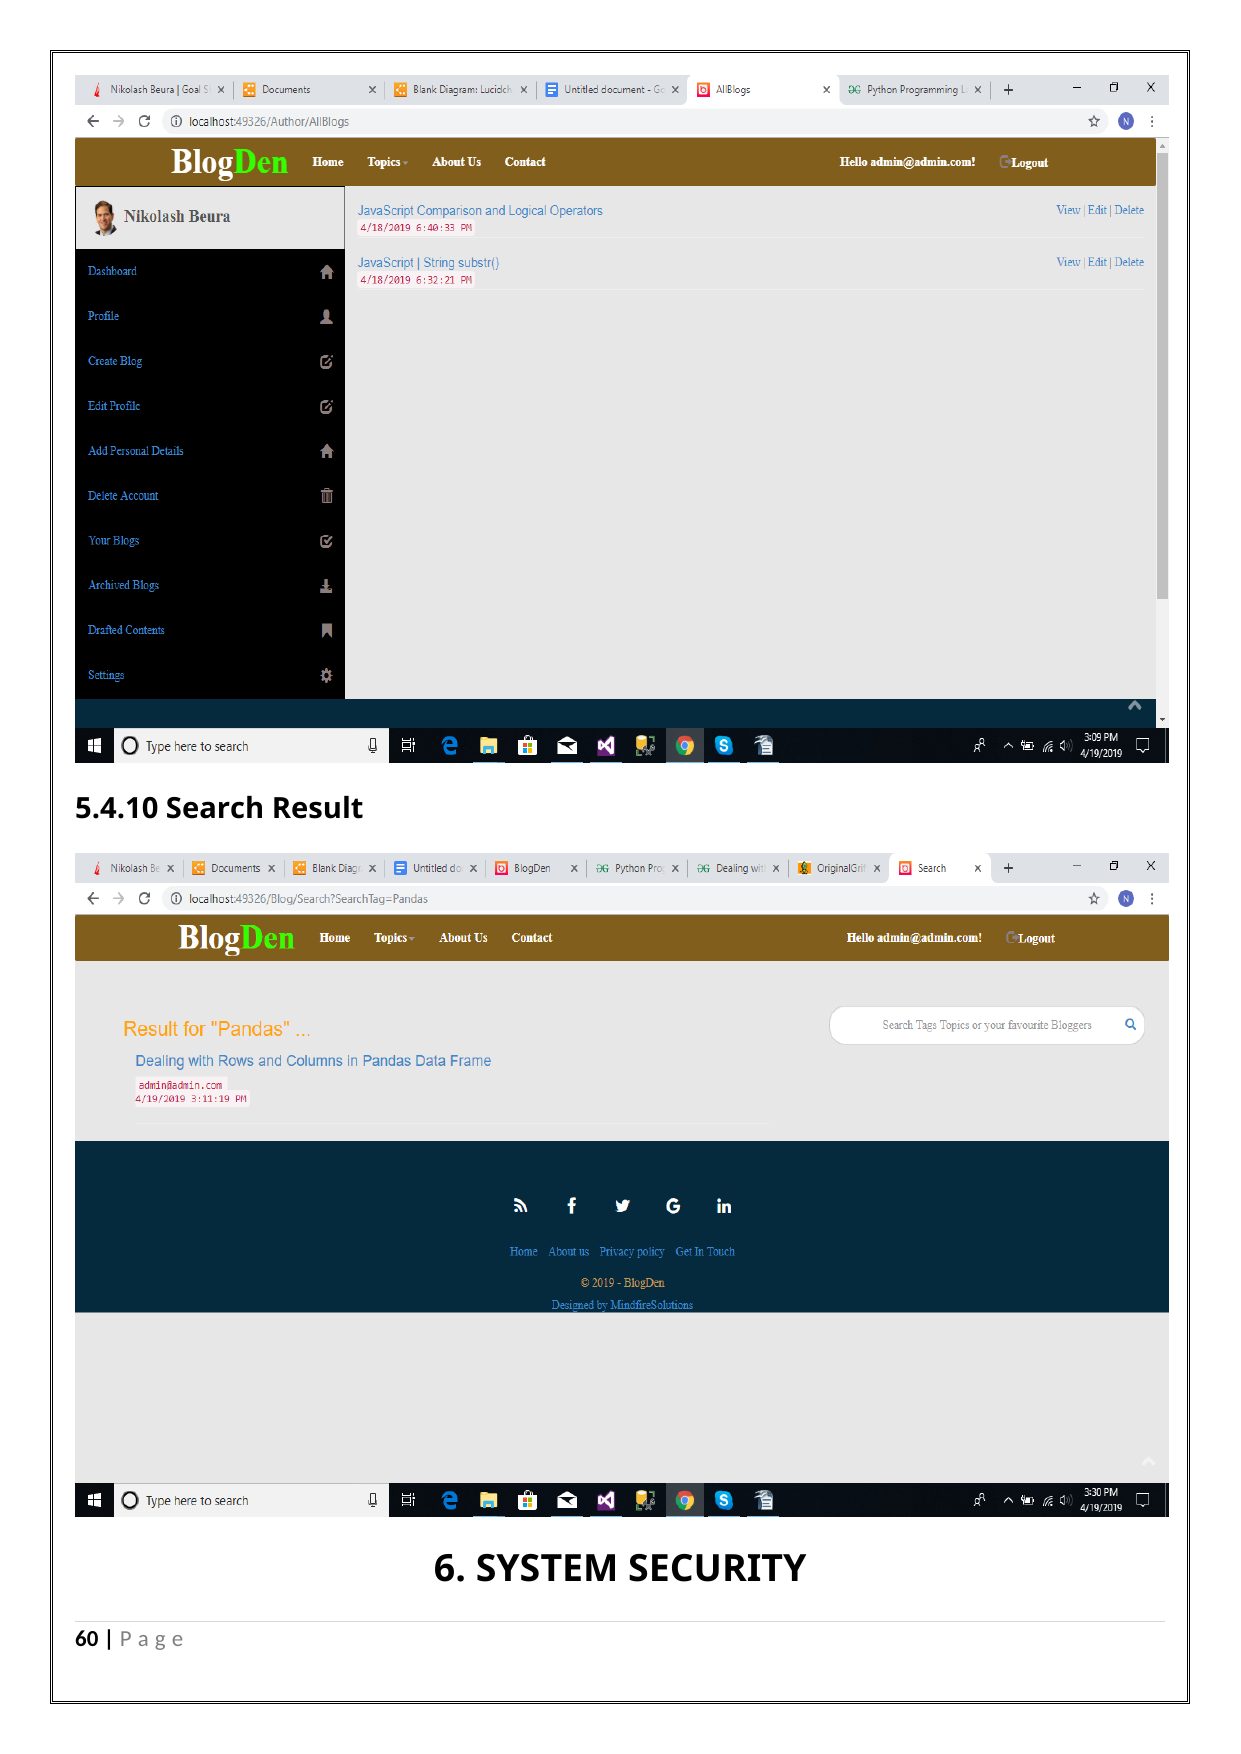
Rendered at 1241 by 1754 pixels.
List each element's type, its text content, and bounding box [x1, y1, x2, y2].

picture [75, 853, 1169, 1517]
picture [75, 75, 1169, 763]
text 5.4.10 Search Result [75, 787, 1165, 827]
text 6. SYSTEM SECURITY [75, 1541, 1165, 1592]
